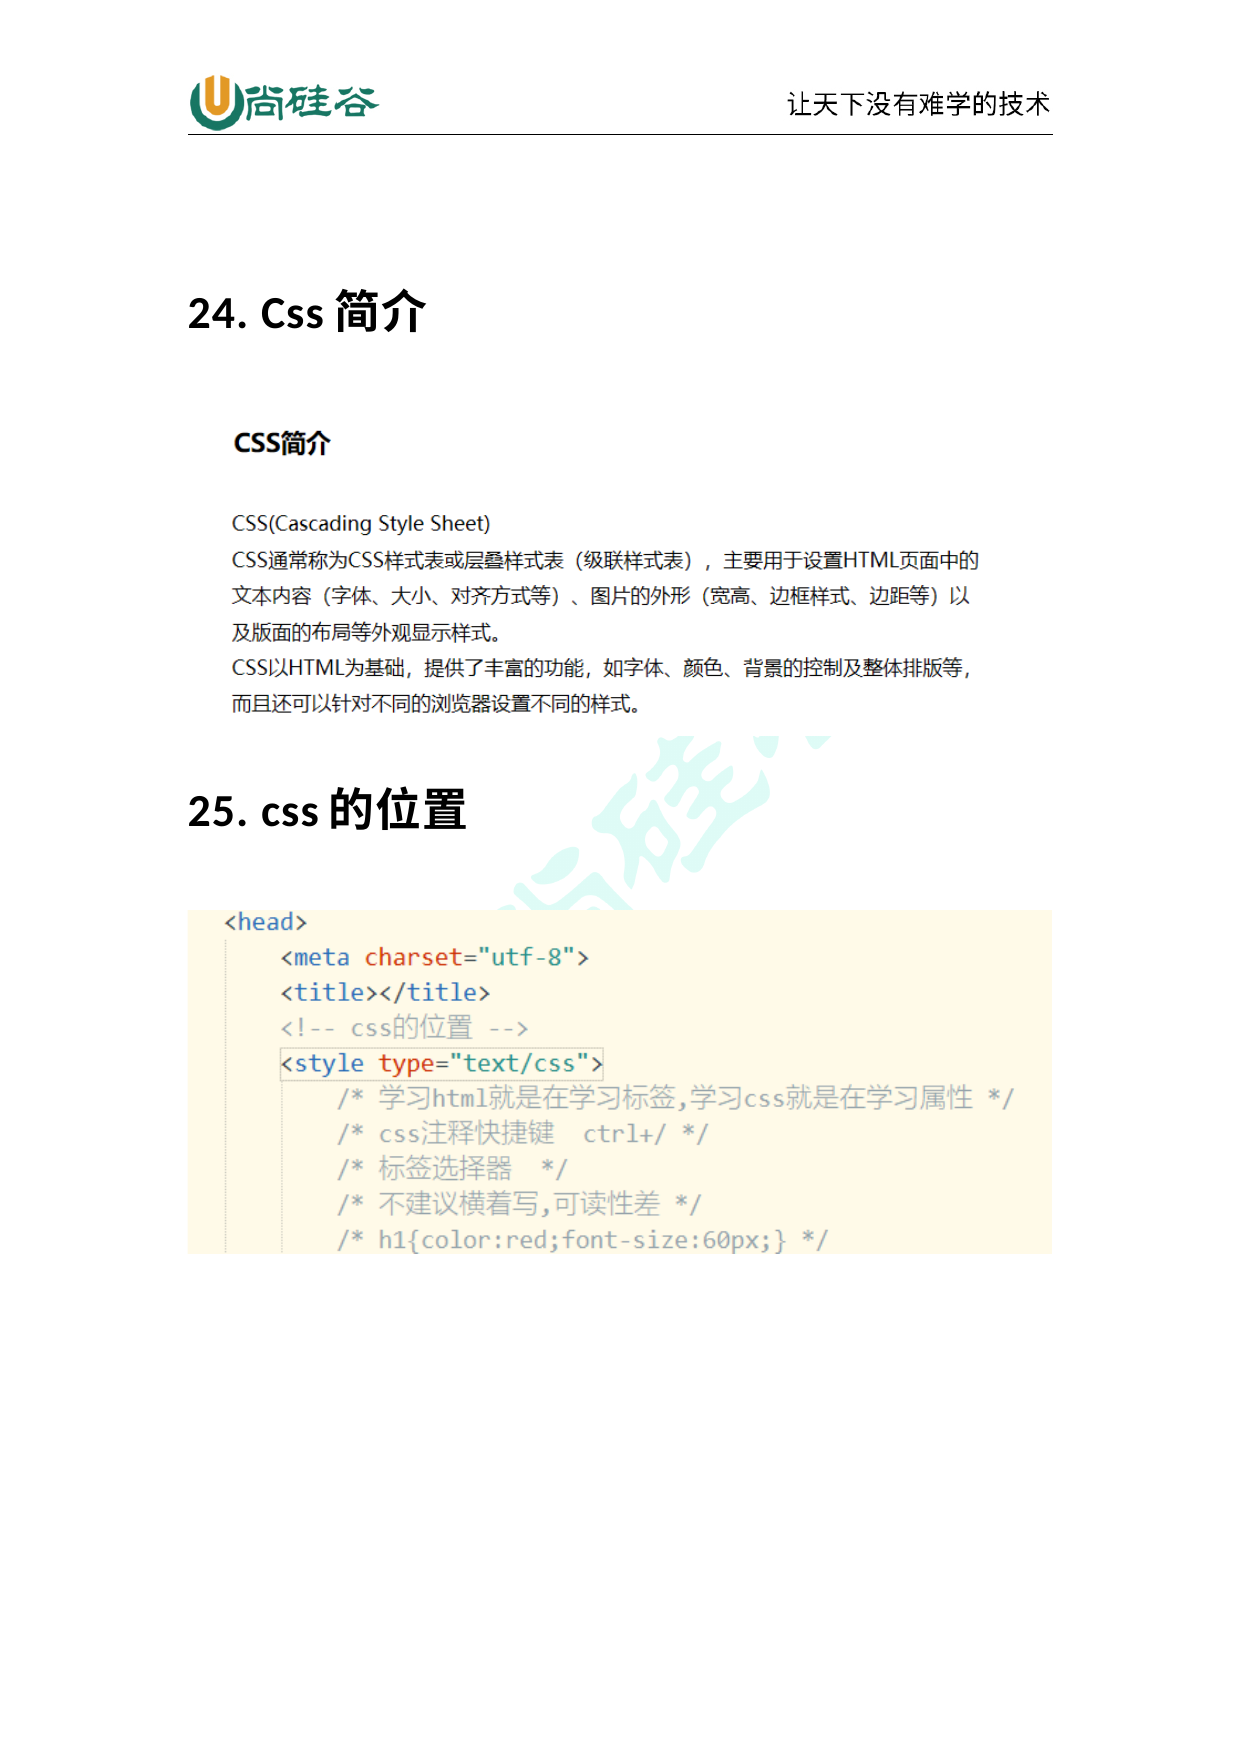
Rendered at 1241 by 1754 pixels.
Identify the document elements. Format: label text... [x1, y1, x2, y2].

subtitle css的位置 [187, 773, 1053, 839]
subtitle Css简介 [187, 276, 1053, 342]
picture [187, 412, 1053, 736]
picture [187, 73, 1053, 132]
picture [187, 910, 1052, 1254]
